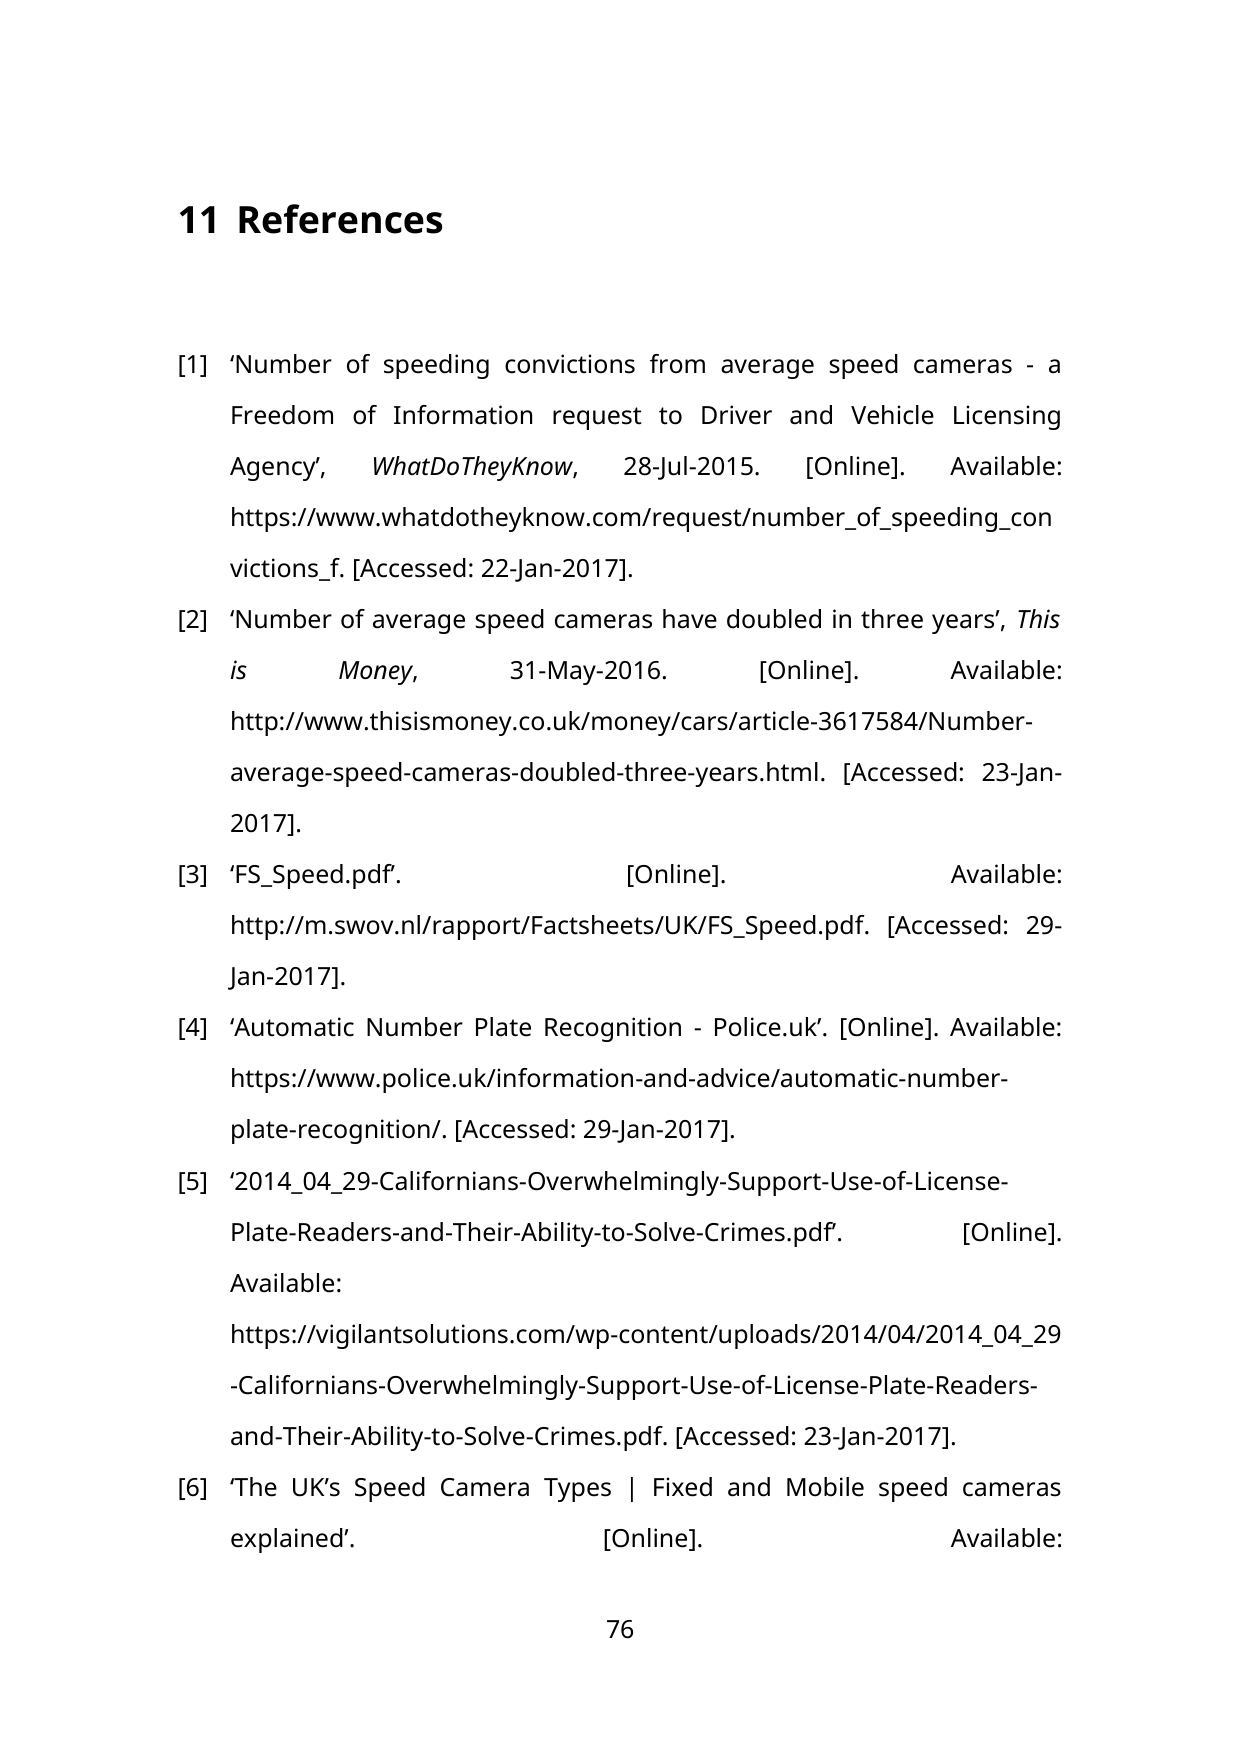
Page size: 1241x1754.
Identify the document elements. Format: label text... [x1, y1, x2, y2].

text [2] ‘Number of average speed cameras have doubled in three years’, This is Money, 31-May-2016. [Online]. Available: http://www.thisismoney.co.uk/money/cars/article-3617584/Number-average-speed-cameras-doubled-three-years.html. [Accessed: 23-Jan-2017]. [177, 602, 1063, 840]
text [1] ‘Number of speeding convictions from average speed cameras - a Freedom of Information request to Driver and Vehicle Licensing Agency’, WhatDoTheyKnow, 28-Jul-2015. [Online]. Available: https://www.whatdotheyknow.com/request/number_of_speeding_convictions_f. [Accessed: 22-Jan-2017]. [177, 346, 1063, 585]
text [4] ‘Automatic Number Plate Recognition - Police.uk’. [Online]. Available: https://www.police.uk/information-and-advice/automatic-number-plate-recognition/. [Accessed: 29-Jan-2017]. [177, 1010, 1063, 1146]
text [3] ‘FS_Speed.pdf’. [Online]. Available: http://m.swov.nl/rapport/Factsheets/UK/FS_Speed.pdf. [Accessed: 29-Jan-2017]. [177, 857, 1063, 993]
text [177, 1469, 1063, 1554]
text [5] ‘2014_04_29-Californians-Overwhelmingly-Support-Use-of-License-Plate-Readers-and-Their-Ability-to-Solve-Crimes.pdf’. [Online]. Available: https://vigilantsolutions.com/wp-content/uploads/2014/04/2014_04_29-Californians-Overwhelmingly-Support-Use-of-License-Plate-Readers-and-Their-Ability-to-Solve-Crimes.pdf. [Accessed: 23-Jan-2017]. [177, 1163, 1063, 1452]
subtitle References [177, 194, 1063, 245]
